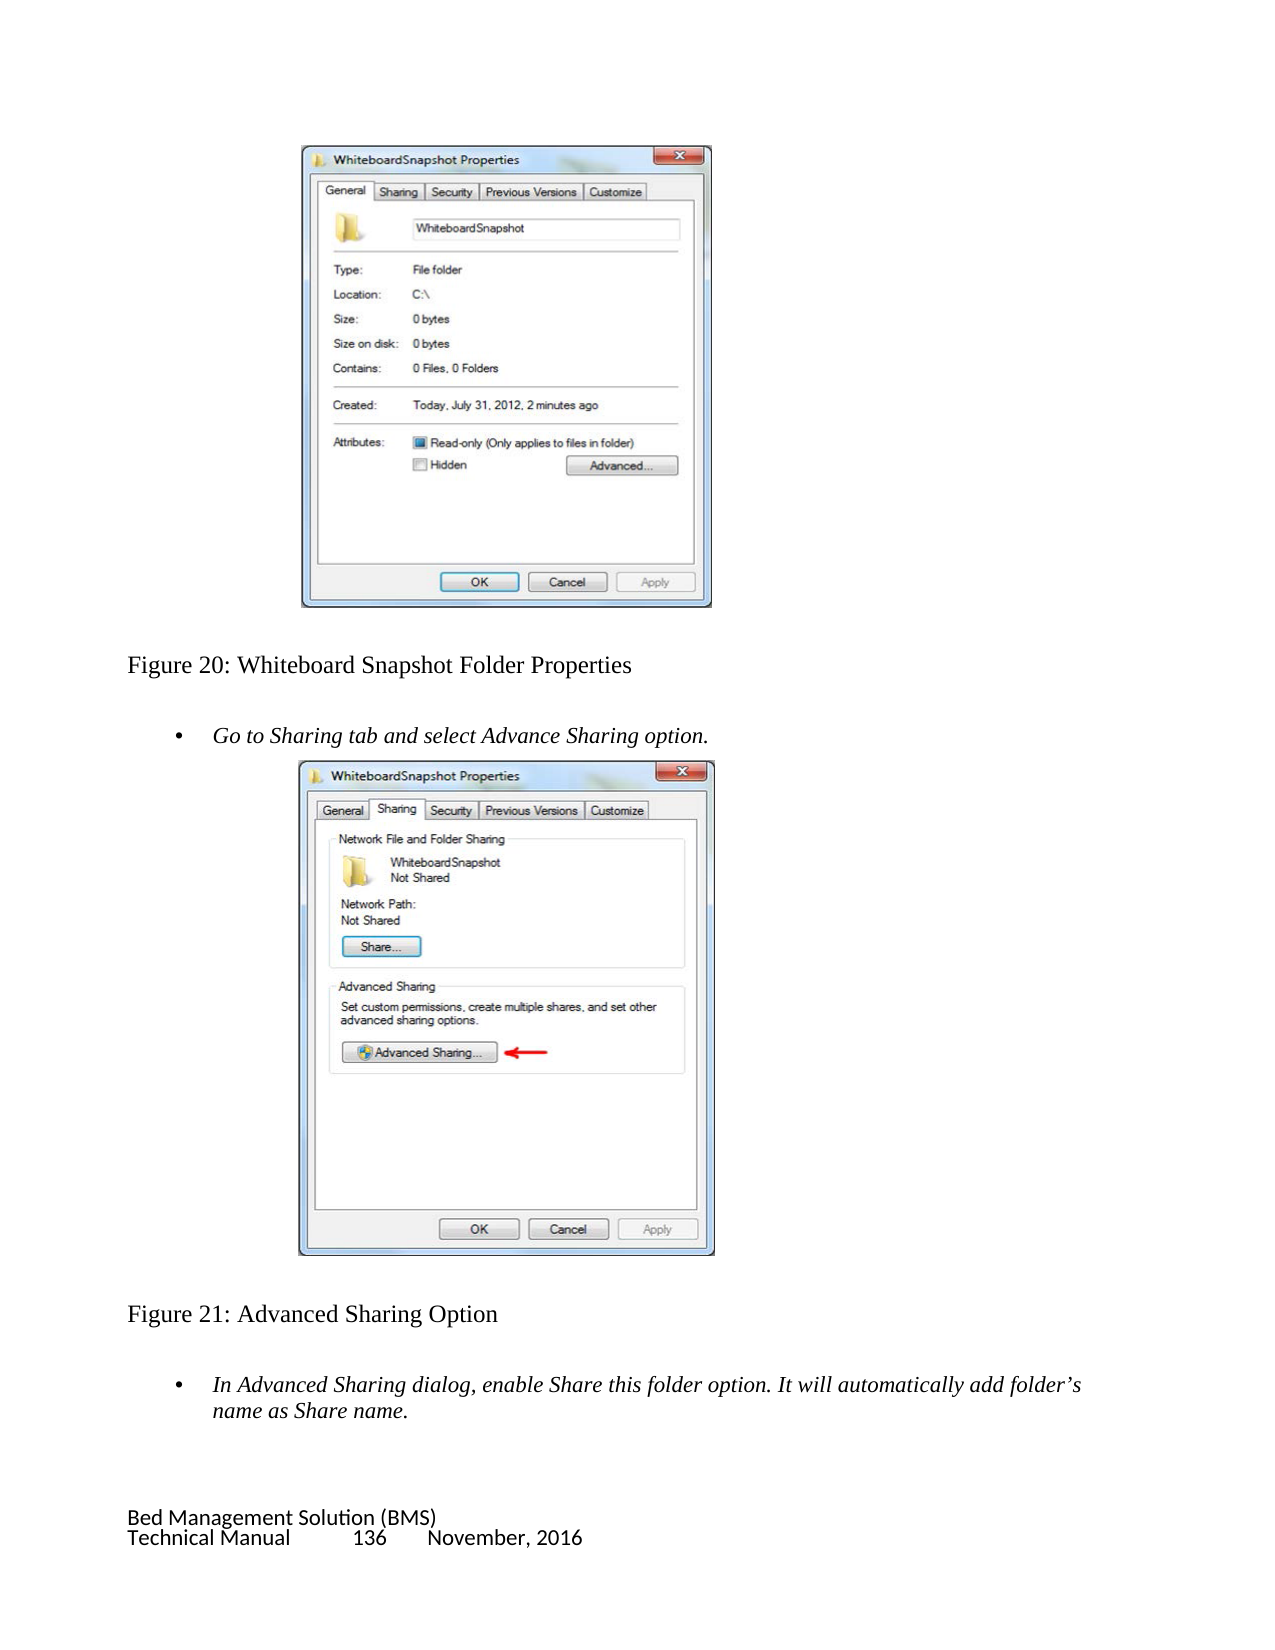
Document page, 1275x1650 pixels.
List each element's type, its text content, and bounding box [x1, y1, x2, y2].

list In Advanced Sharing dialog, enable Share this folder option. It will automatically add folder’s name as Share name. [175, 1371, 1103, 1423]
list Go to Sharing tab and select Advance Sharing option. [175, 722, 1148, 748]
text Figure : Advanced Sharing Option [127, 1299, 1148, 1328]
picture [296, 758, 717, 1258]
picture [299, 143, 713, 610]
text Figure : Whiteboard Snapshot Folder Properties [127, 650, 1148, 679]
